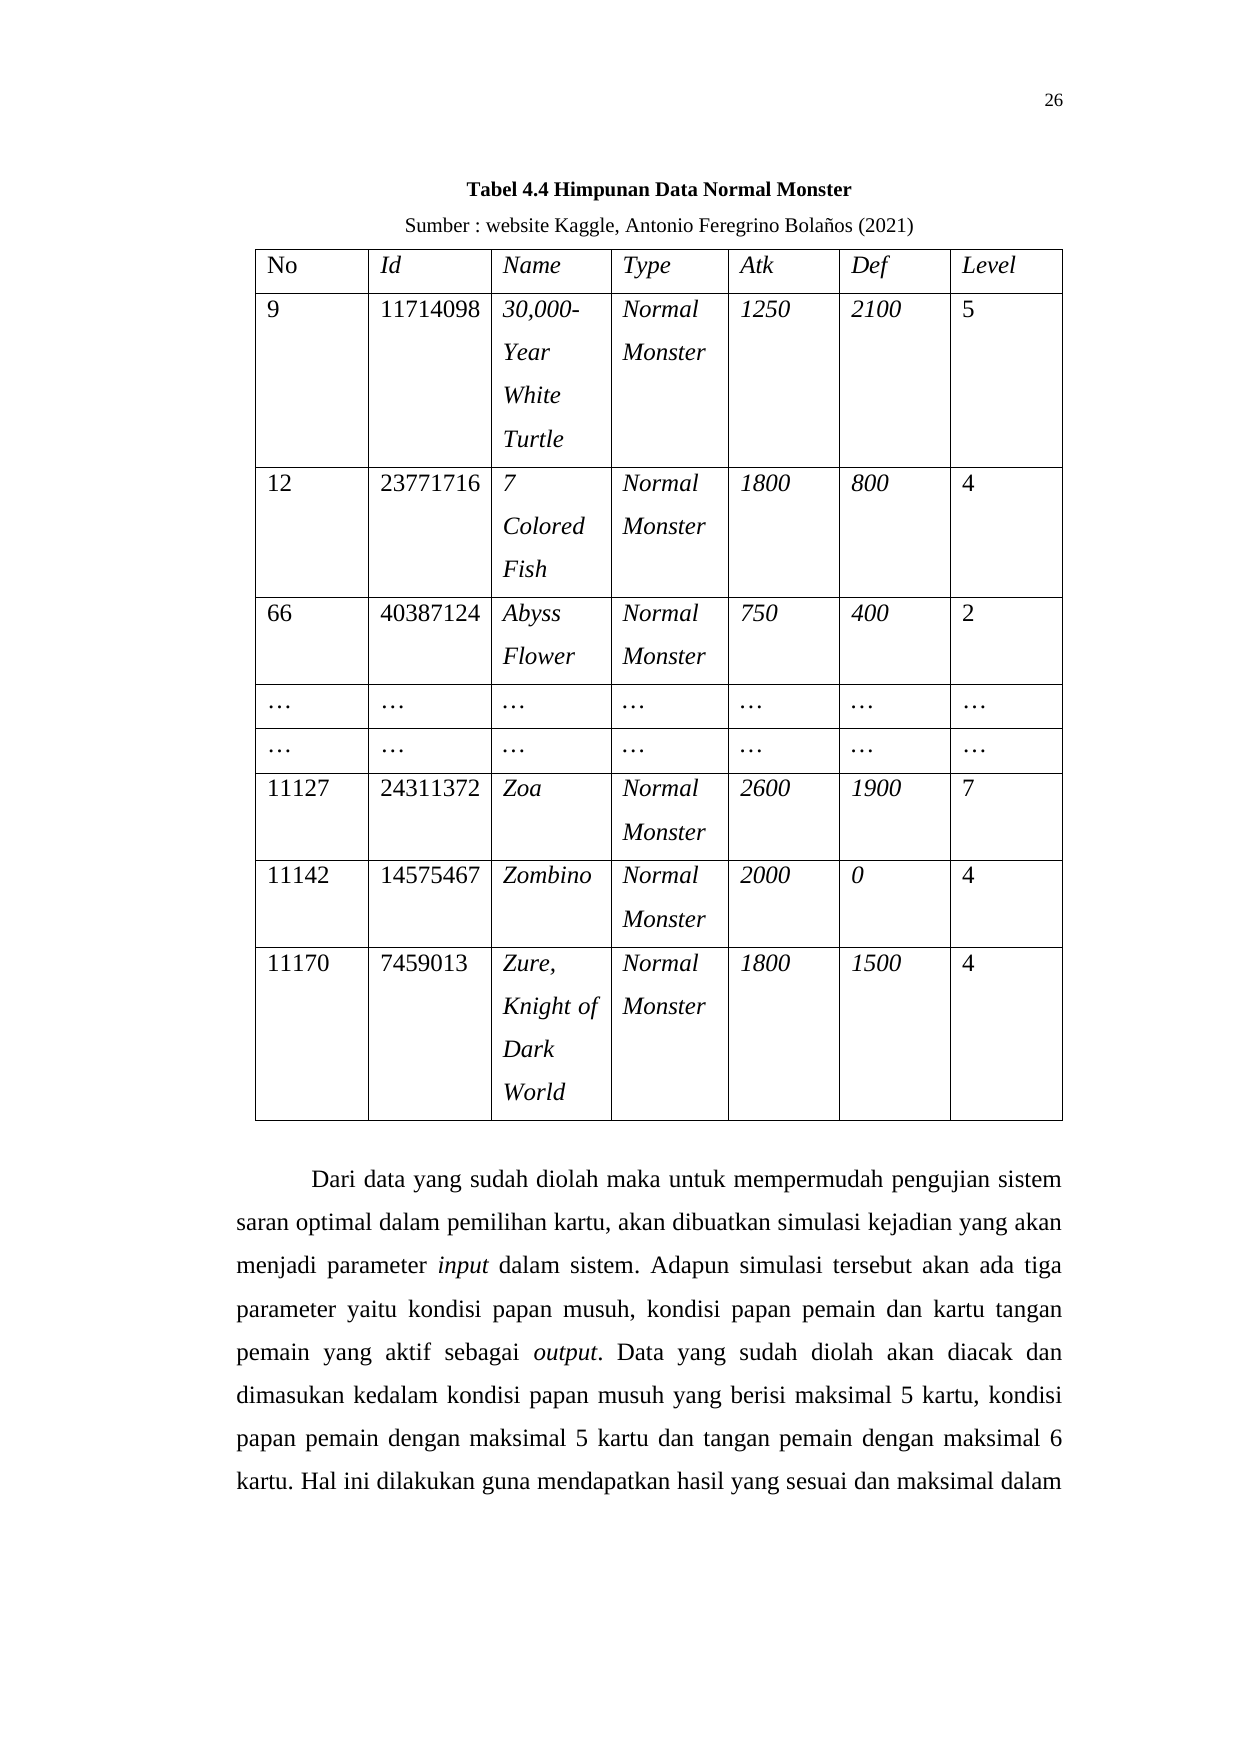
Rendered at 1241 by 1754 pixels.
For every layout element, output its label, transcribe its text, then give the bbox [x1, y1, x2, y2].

text Sumber : website Kaggle, Antonio Feregrino Bolaños (2021) [255, 213, 1063, 237]
table_cell 2 [951, 598, 1062, 684]
table_cell 23771716 [369, 468, 491, 597]
table_cell … [612, 729, 728, 772]
table_cell 12 [256, 468, 368, 597]
table_cell … [492, 729, 611, 772]
table_cell 11714098 [369, 294, 491, 467]
table_cell 750 [729, 598, 839, 684]
table_cell … [840, 729, 950, 772]
table_cell … [729, 729, 839, 772]
table_header Atk [729, 250, 839, 293]
table_cell Normal Monster [612, 774, 728, 859]
table_cell 2600 [729, 774, 839, 859]
table_cell 2000 [729, 861, 839, 947]
table_cell 24311372 [369, 774, 491, 859]
table_cell 7 Colored Fish [492, 468, 611, 597]
table_cell … [612, 685, 728, 728]
table_cell 400 [840, 598, 950, 684]
table_cell … [951, 685, 1062, 728]
table_cell 14575467 [369, 861, 491, 947]
table_cell Zoa [492, 774, 611, 859]
table_cell 1900 [840, 774, 950, 859]
table_cell 4 [951, 861, 1062, 947]
table_cell 800 [840, 468, 950, 597]
table_cell 0 [840, 861, 950, 947]
table_cell 1800 [729, 468, 839, 597]
table_cell … [256, 685, 368, 728]
table_cell Zombino [492, 861, 611, 947]
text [236, 1164, 1063, 1495]
table_cell 11127 [256, 774, 368, 859]
table_cell … [729, 685, 839, 728]
table_cell 11142 [256, 861, 368, 947]
table_cell Zure, Knight of Dark World [492, 948, 611, 1120]
table_header Name [492, 250, 611, 293]
table_cell … [951, 729, 1062, 772]
table_cell Normal Monster [612, 468, 728, 597]
table_header No [256, 250, 368, 293]
table_cell 30,000-Year White Turtle [492, 294, 611, 467]
table_cell 11170 [256, 948, 368, 1120]
table_cell 1500 [840, 948, 950, 1120]
table_cell … [369, 685, 491, 728]
table_cell Normal Monster [612, 294, 728, 467]
table_cell 66 [256, 598, 368, 684]
table_header Type [612, 250, 728, 293]
table_cell 1800 [729, 948, 839, 1120]
table_cell 2100 [840, 294, 950, 467]
table_header Def [840, 250, 950, 293]
table_cell 9 [256, 294, 368, 467]
table_cell … [369, 729, 491, 772]
table_cell 4 [951, 468, 1062, 597]
table_cell … [256, 729, 368, 772]
table_cell Abyss Flower [492, 598, 611, 684]
table_cell 40387124 [369, 598, 491, 684]
table_cell 5 [951, 294, 1062, 467]
table_header Level [951, 250, 1062, 293]
table_cell 1250 [729, 294, 839, 467]
table_cell 4 [951, 948, 1062, 1120]
table_cell Normal Monster [612, 598, 728, 684]
table_cell … [492, 685, 611, 728]
table_cell 7459013 [369, 948, 491, 1120]
table_cell Normal Monster [612, 948, 728, 1120]
table_header Id [369, 250, 491, 293]
table_cell 7 [951, 774, 1062, 859]
table_cell … [840, 685, 950, 728]
table_cell Normal Monster [612, 861, 728, 947]
